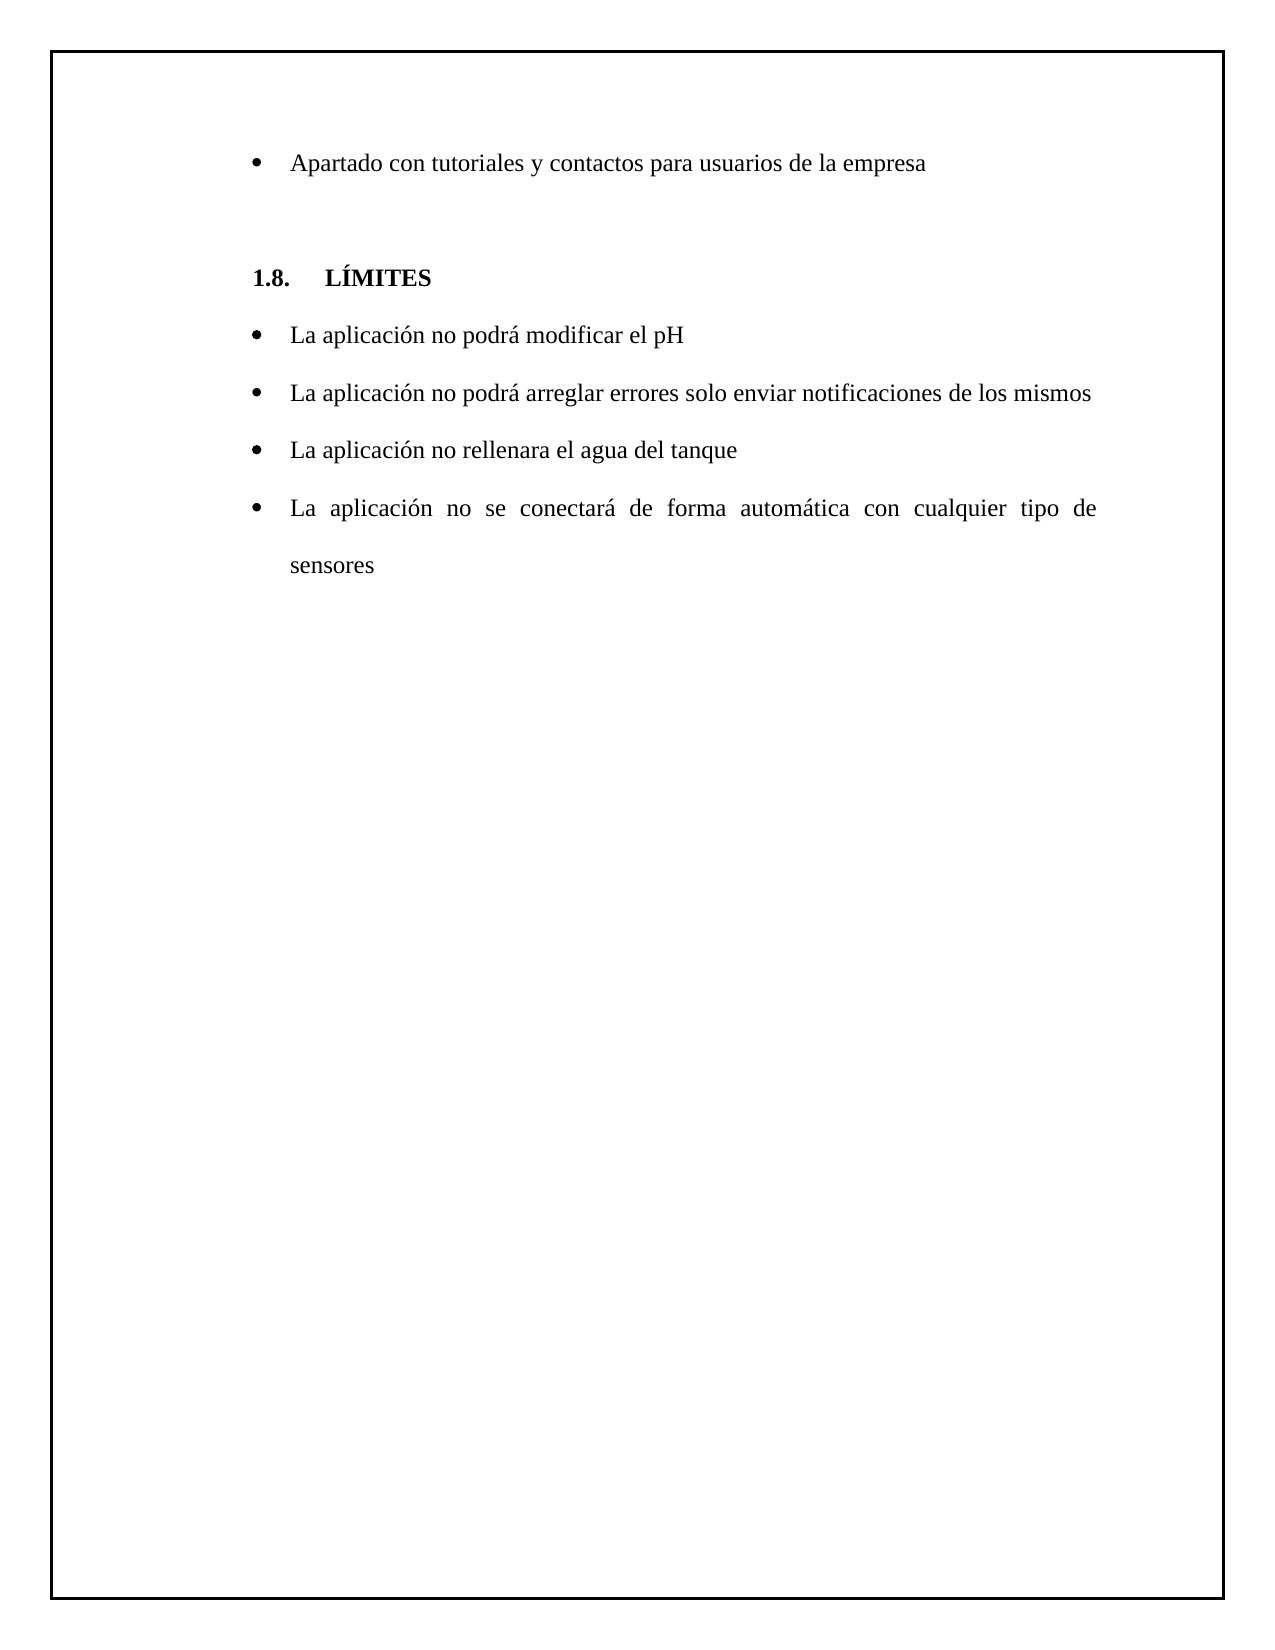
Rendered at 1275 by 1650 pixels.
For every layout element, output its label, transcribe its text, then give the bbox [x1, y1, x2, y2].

list La aplicación no podrá modificar el pH [252, 320, 1098, 349]
list Apartado con tutoriales y contactos para usuarios de la empresa [252, 148, 1098, 176]
list La aplicación no se conectará de forma automática con cualquier tipo de sensores [252, 493, 1098, 579]
list La aplicación no podrá arreglar errores solo enviar notificaciones de los mismos [252, 378, 1098, 406]
list La aplicación no rellenara el agua del tanque [252, 435, 1098, 464]
list LÍMITES [252, 263, 1098, 291]
